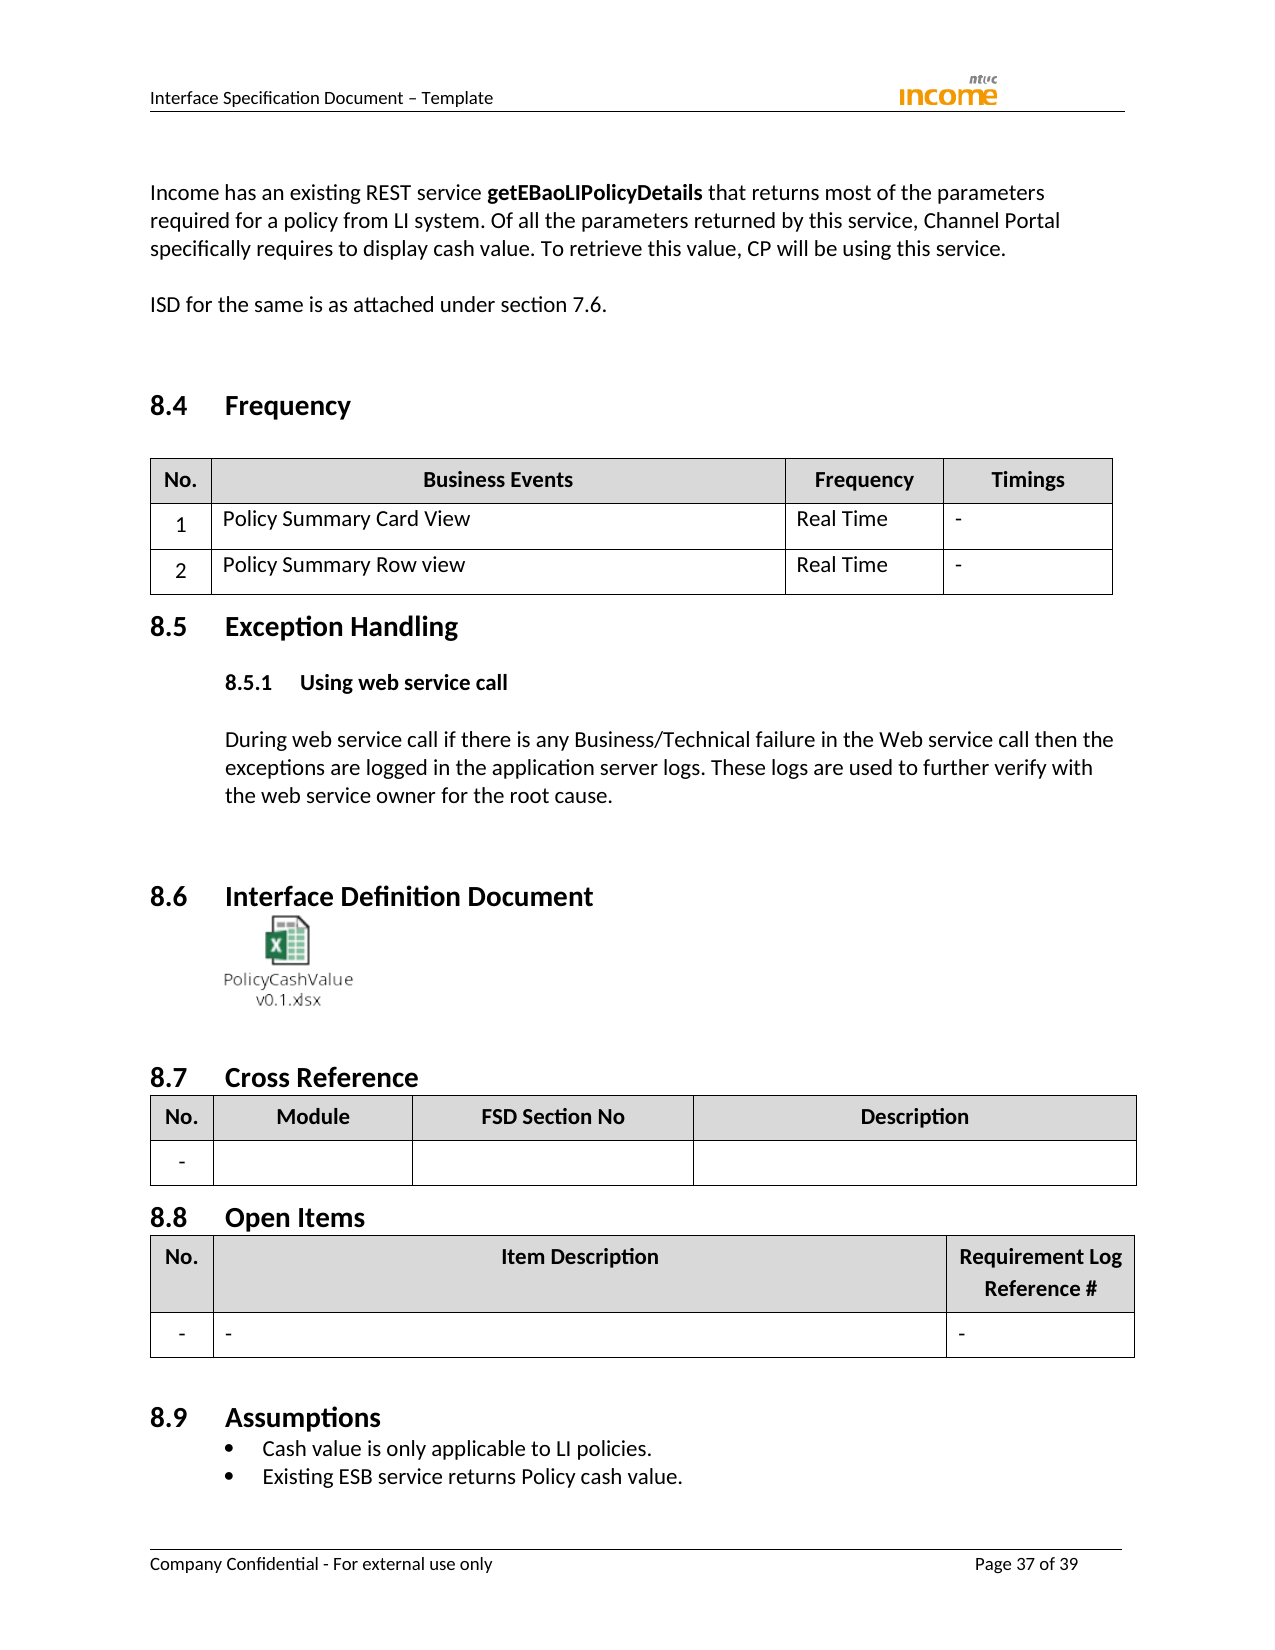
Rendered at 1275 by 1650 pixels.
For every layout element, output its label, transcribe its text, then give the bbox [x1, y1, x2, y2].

table_cell - [151, 1141, 213, 1185]
text During web service call if there is any Business/Technical failure in the Web service call then the exceptions are logged in the application server logs. These logs are used to further verify with the web service owner for the root cause. [225, 726, 1125, 809]
table_cell - [151, 1313, 213, 1357]
table_cell Policy Summary Card View [212, 504, 785, 549]
table_cell [694, 1141, 1136, 1185]
table_cell [413, 1141, 693, 1185]
subtitle Using web service call [225, 668, 1125, 696]
table_cell Real Time [786, 504, 943, 549]
table_cell Real Time [786, 550, 943, 594]
picture [900, 75, 997, 105]
table_header Description [694, 1096, 1136, 1140]
table_header FSD Section No [413, 1096, 693, 1140]
table_cell 2 [151, 550, 211, 594]
table_cell [214, 1141, 412, 1185]
table_cell Policy Summary Row view [212, 550, 785, 594]
table_cell - [944, 504, 1112, 549]
subtitle Open Items [150, 1199, 1125, 1234]
table_header Item Description [214, 1236, 946, 1312]
table_header Timings [944, 459, 1112, 503]
text Income has an existing REST service getEBaoLIPolicyDetails that returns most of the parameters required for a policy from LI system. Of all the parameters returned by this service, Channel Portal specifically requires to display cash value. To retrieve this value, CP will be using this service. [150, 178, 1125, 262]
subtitle Assumptions [150, 1399, 1125, 1434]
table_cell - [214, 1313, 946, 1357]
subtitle Frequency [150, 387, 1125, 458]
table_header No. [151, 1236, 213, 1312]
table_header Frequency [786, 459, 943, 503]
text ISD for the same is as attached under section 7.6. [150, 290, 1125, 318]
subtitle Cross Reference [150, 1059, 1125, 1094]
table_cell 1 [151, 504, 211, 549]
list Existing ESB service returns Policy cash value. [225, 1462, 1125, 1491]
table_header No. [151, 1096, 213, 1140]
subtitle Interface Definition Document [150, 878, 1125, 914]
subtitle Exception Handling [150, 608, 1125, 643]
table_cell - [947, 1313, 1134, 1357]
table_header Business Events [212, 459, 785, 503]
table_cell - [944, 550, 1112, 594]
table_header Requirement Log Reference # [947, 1236, 1134, 1312]
table_header No. [151, 459, 211, 503]
list Cash value is only applicable to LI policies. [225, 1434, 1125, 1462]
table_header Module [214, 1096, 412, 1140]
